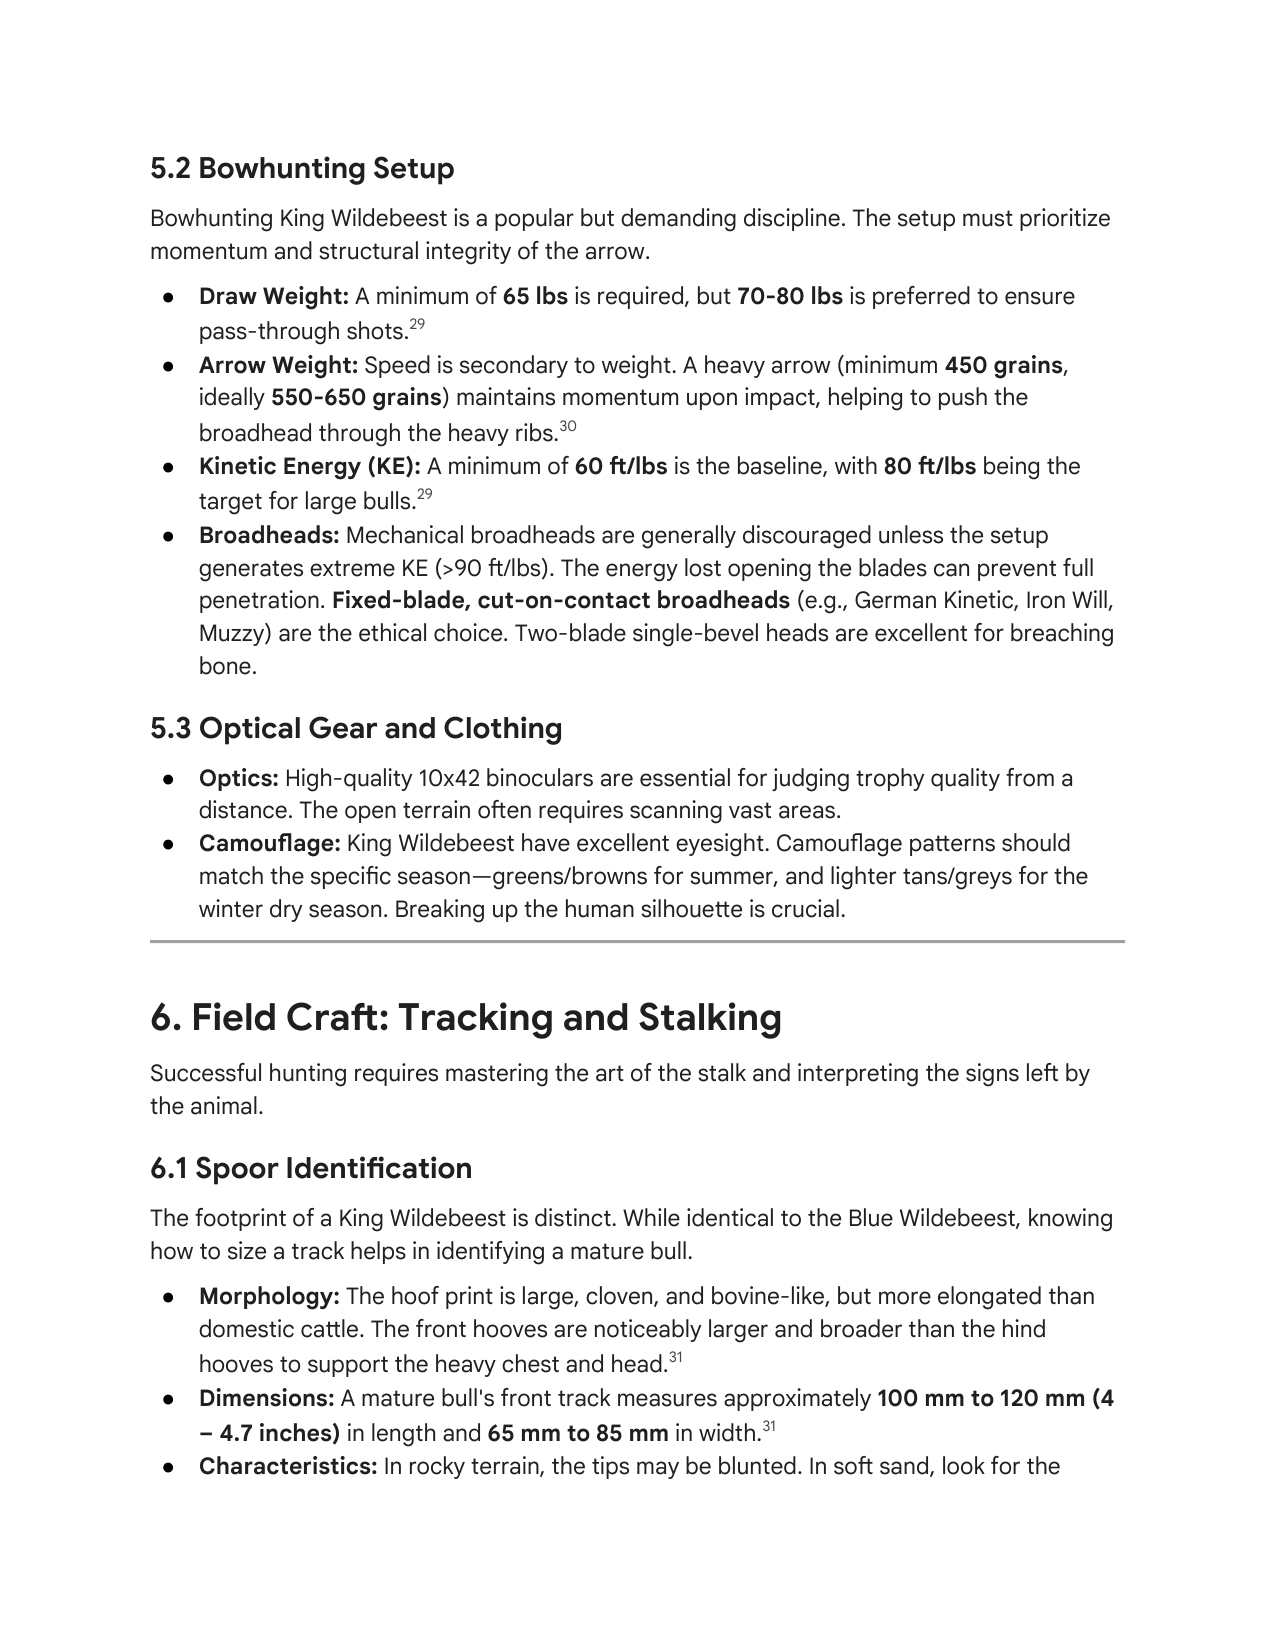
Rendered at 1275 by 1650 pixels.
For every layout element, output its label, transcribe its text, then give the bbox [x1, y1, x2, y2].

list Broadheads: Mechanical broadheads are generally discouraged unless the setup generates extreme KE (>90 ft/lbs). The energy lost opening the blades can prevent full penetration. Fixed-blade, cut-on-contact broadheads (e.g., German Kinetic, Iron Will, Muzzy) are the ethical choice. Two-blade single-bevel heads are excellent for breaching bone. [161, 521, 1125, 681]
subtitle 6. Field Craft: Tracking and Stalking [150, 944, 1125, 1041]
list Morphology: The hoof print is large, cloven, and bovine-like, but more elongated than domestic cattle. The front hooves are noticeably larger and broader than the hind hooves to support the heavy chest and head.31 [161, 1282, 1125, 1379]
text Bowhunting King Wildebeest is a popular but demanding discipline. The setup must prioritize momentum and structural integrity of the arrow. [150, 204, 1125, 266]
subtitle 5.2 Bowhunting Setup [150, 150, 1125, 187]
subtitle 5.3 Optical Gear and Clothing [150, 710, 1125, 746]
text The footprint of a King Wildebeest is distinct. While identical to the Blue Wildebeest, knowing how to size a track helps in identifying a mature bull. [150, 1204, 1125, 1266]
list Draw Weight: A minimum of 65 lbs is required, but 70-80 lbs is preferred to ensure pass-through shots.29 [161, 282, 1125, 347]
list Dimensions: A mature bull's front track measures approximately 100 mm to 120 mm (4 – 4.7 inches) in length and 65 mm to 85 mm in width.31 [161, 1384, 1125, 1448]
subtitle 6.1 Spoor Identification [150, 1150, 1125, 1187]
list Kinetic Energy (KE): A minimum of 60 ft/lbs is the baseline, with 80 ft/lbs being the target for large bulls.29 [161, 452, 1125, 517]
text Successful hunting requires mastering the art of the stalk and interpreting the signs left by the animal. [150, 1060, 1125, 1121]
list Optics: High-quality 10x42 binoculars are essential for judging trophy quality from a distance. The open terrain often requires scanning vast areas. [161, 764, 1125, 826]
list Arrow Weight: Speed is secondary to weight. A heavy arrow (minimum 450 grains, ideally 550-650 grains) maintains momentum upon impact, helping to push the broadhead through the heavy ribs.30 [161, 351, 1125, 448]
list Camouflage: King Wildebeest have excellent eyesight. Camouflage patterns should match the specific season—greens/browns for summer, and lighter tans/greys for the winter dry season. Breaking up the human silhouette is crucial. [161, 829, 1125, 924]
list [161, 1453, 1125, 1481]
